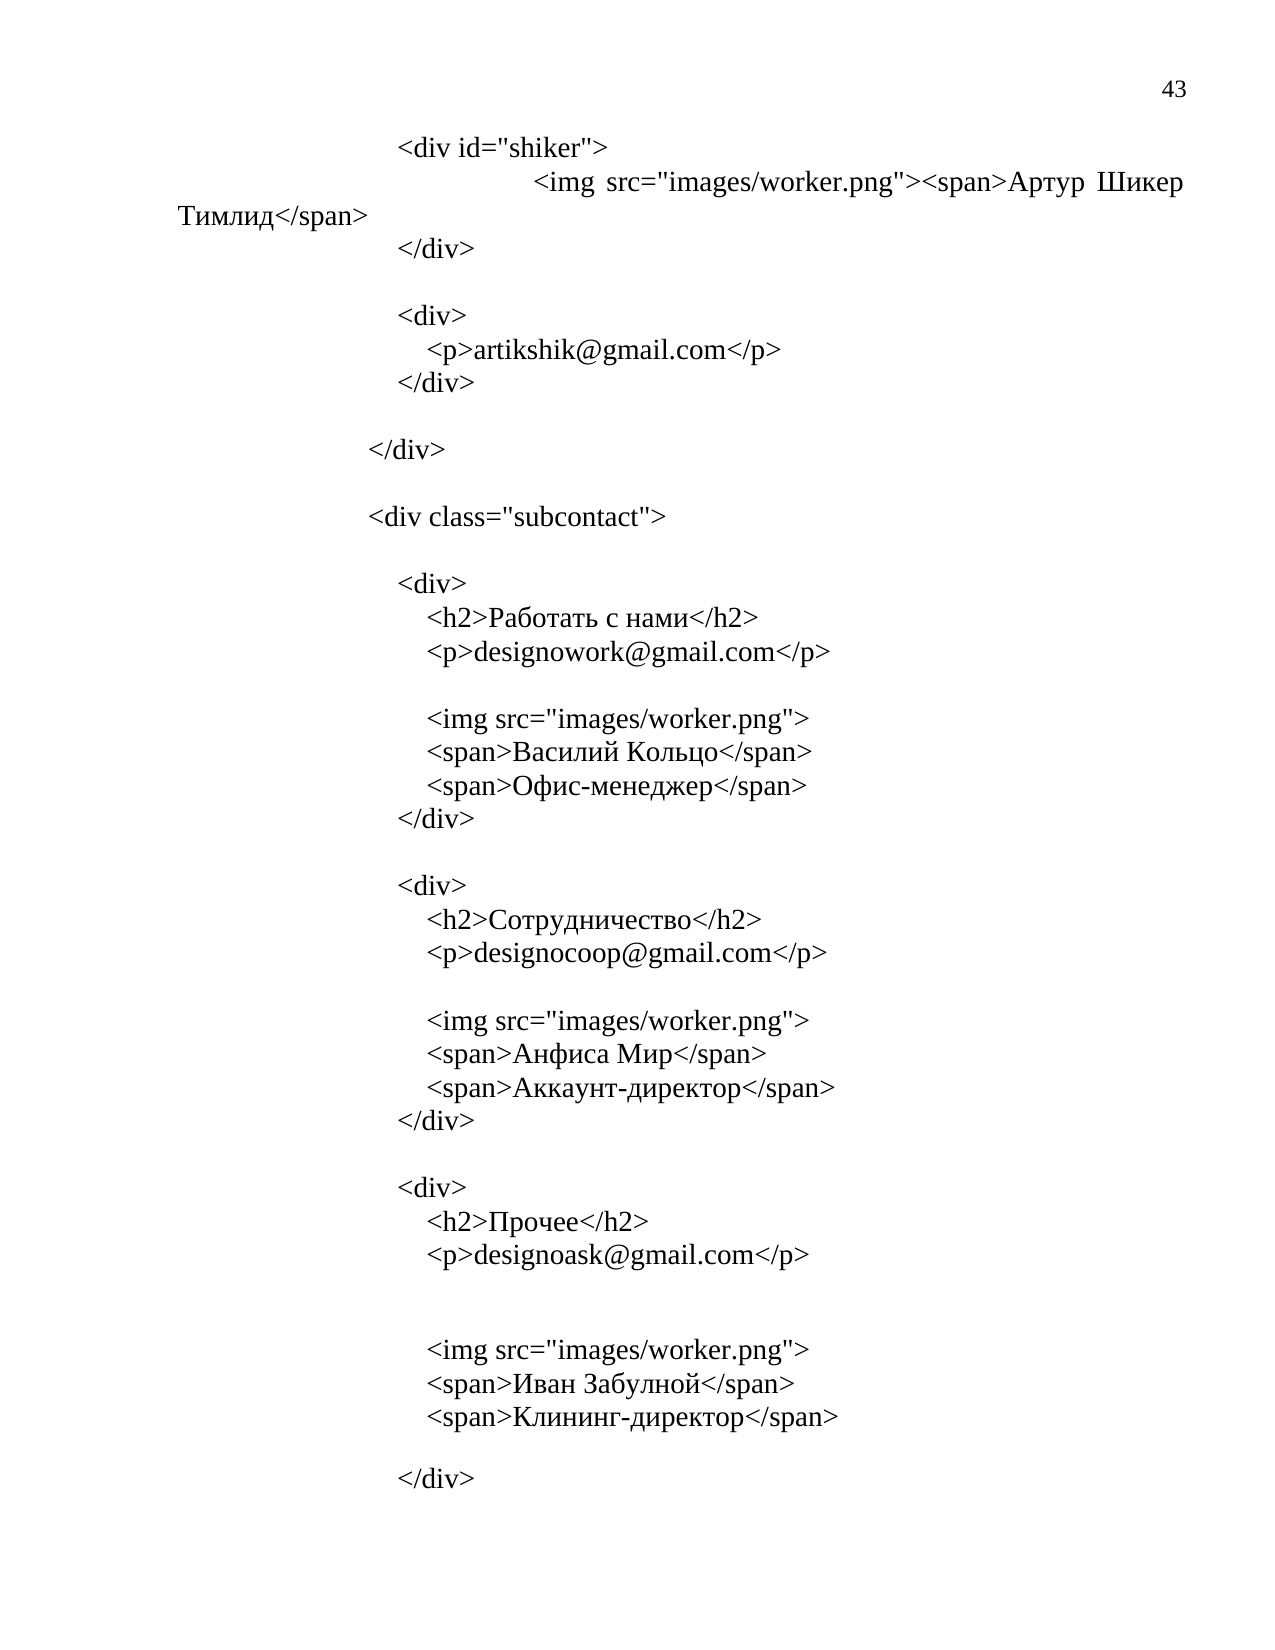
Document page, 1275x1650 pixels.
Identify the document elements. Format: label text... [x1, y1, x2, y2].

text <span>Василий Кольцо</span> [177, 734, 1186, 768]
text </div> [177, 432, 1186, 466]
text <p>designocoop@gmail.com</p> [177, 936, 1186, 969]
text <span>Клининг-директор</span> [177, 1399, 1186, 1433]
text </div> [177, 801, 1186, 835]
text <div id="shiker"> [177, 131, 1186, 164]
text <p>designowork@gmail.com</p> [177, 634, 1186, 667]
text <h2>Сотрудничество</h2> [177, 902, 1186, 936]
text <span>Иван Забулной</span> [177, 1366, 1186, 1399]
text <div class="subcontact"> [177, 499, 1186, 533]
text <span>Аккаунт-директор</span> [177, 1070, 1186, 1103]
text <img src="images/worker.png"> [177, 1003, 1186, 1036]
text <p>designoask@gmail.com</p> [177, 1237, 1186, 1271]
text </div> [177, 365, 1186, 399]
text <div> [177, 868, 1186, 902]
text <img src="images/worker.png"> [177, 1332, 1186, 1366]
text <span>Анфиса Мир</span> [177, 1036, 1186, 1070]
text </div> [177, 1103, 1186, 1137]
text <div> [177, 298, 1186, 332]
text </div> [177, 1461, 1186, 1495]
text <h2>Работать с нами</h2> [177, 600, 1186, 634]
text <p>artikshik@gmail.com</p> [177, 332, 1186, 365]
text <img src="images/worker.png"><span>Артур Шикер Тимлид</span> [177, 164, 1186, 231]
text <span>Офис-менеджер</span> [177, 768, 1186, 801]
text <h2>Прочее</h2> [177, 1204, 1186, 1237]
text <div> [177, 1170, 1186, 1204]
text <div> [177, 567, 1186, 600]
text <img src="images/worker.png"> [177, 701, 1186, 734]
text </div> [177, 231, 1186, 265]
